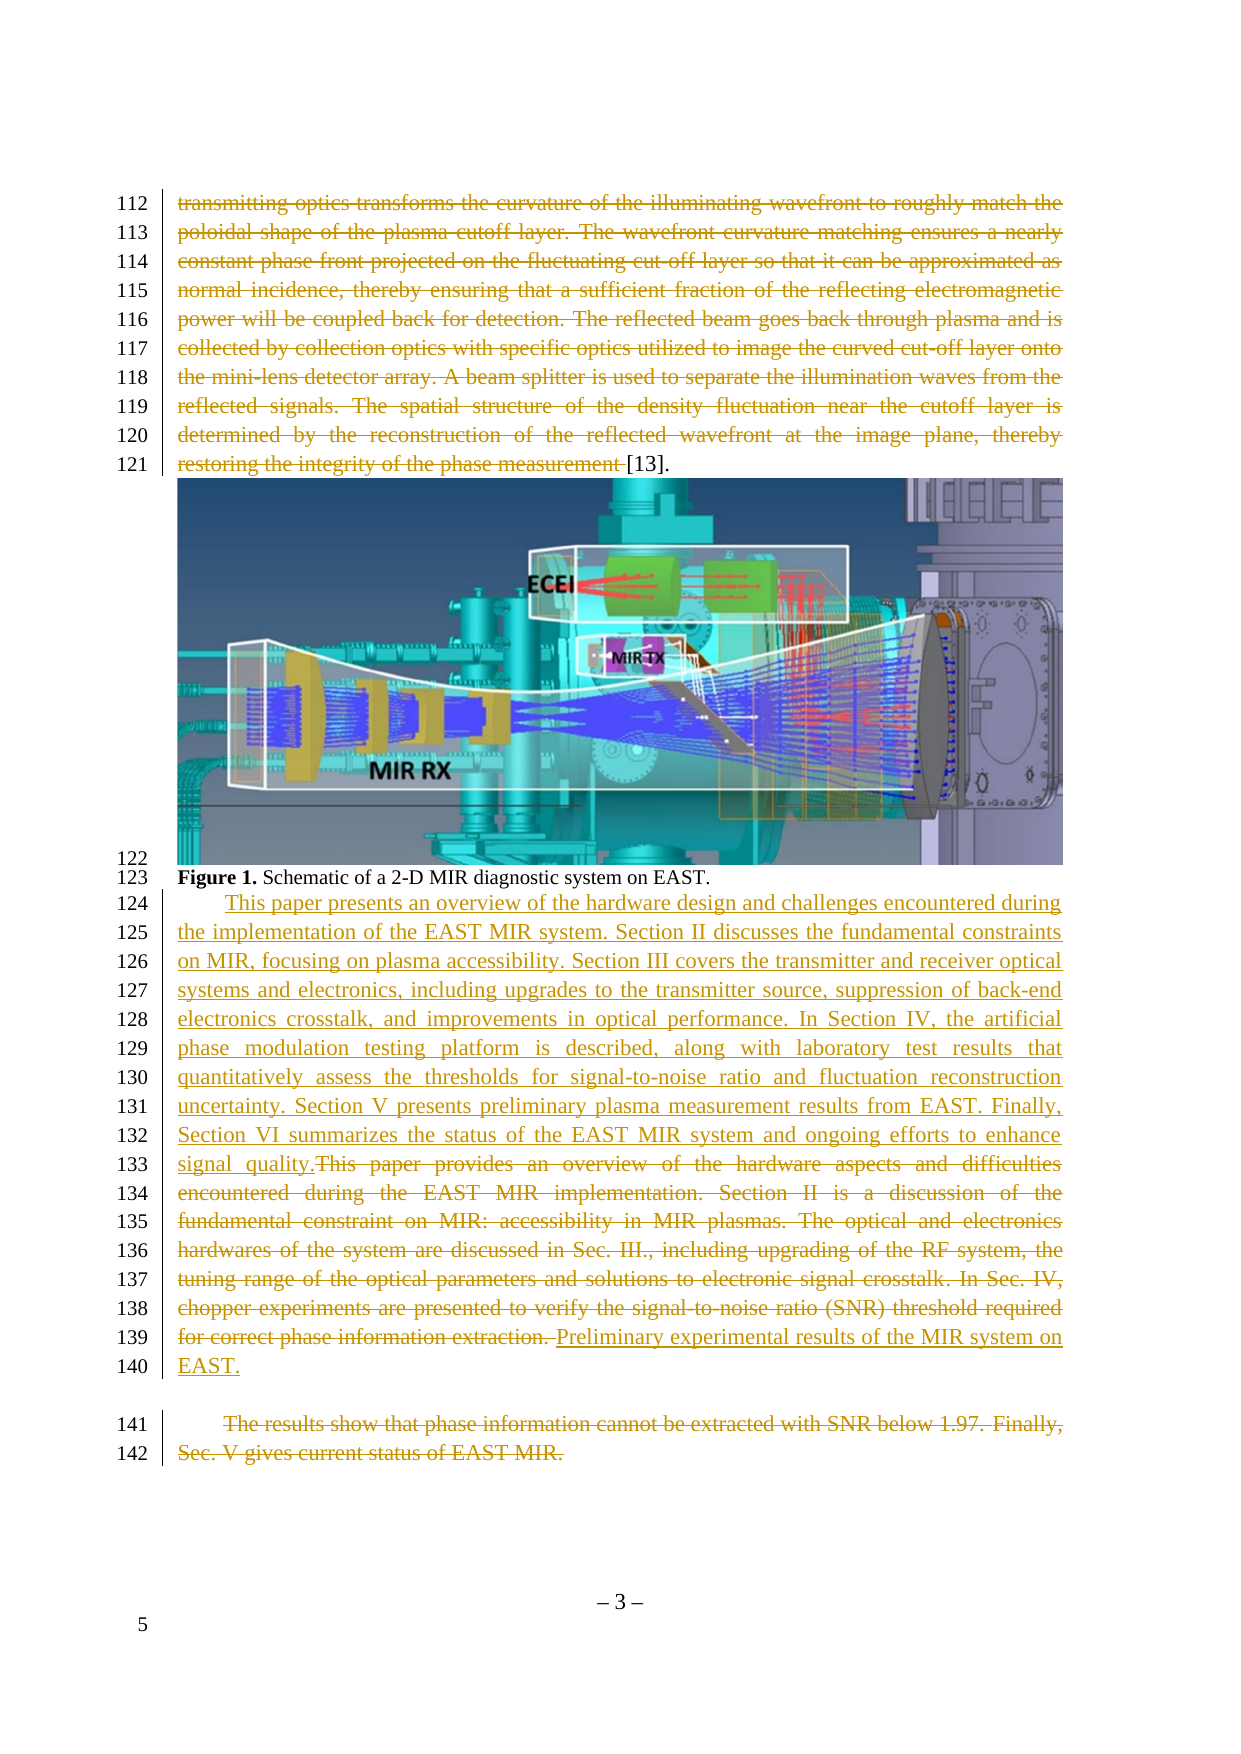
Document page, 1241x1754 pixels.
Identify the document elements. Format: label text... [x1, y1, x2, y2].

text [13]. [177, 234, 1063, 290]
text [13]. [177, 204, 1063, 232]
text [13]. [177, 349, 1063, 377]
text Figure 1. Schematic of a 2-D MIR diagnostic system on EAST. [177, 865, 1063, 889]
text [13]. [177, 378, 1063, 406]
text [13]. [177, 291, 1063, 319]
text [13]. [177, 436, 1063, 476]
text [13]. [177, 189, 1063, 203]
text [13]. [177, 407, 1063, 435]
text [13]. [177, 320, 1063, 348]
picture [177, 478, 1063, 865]
